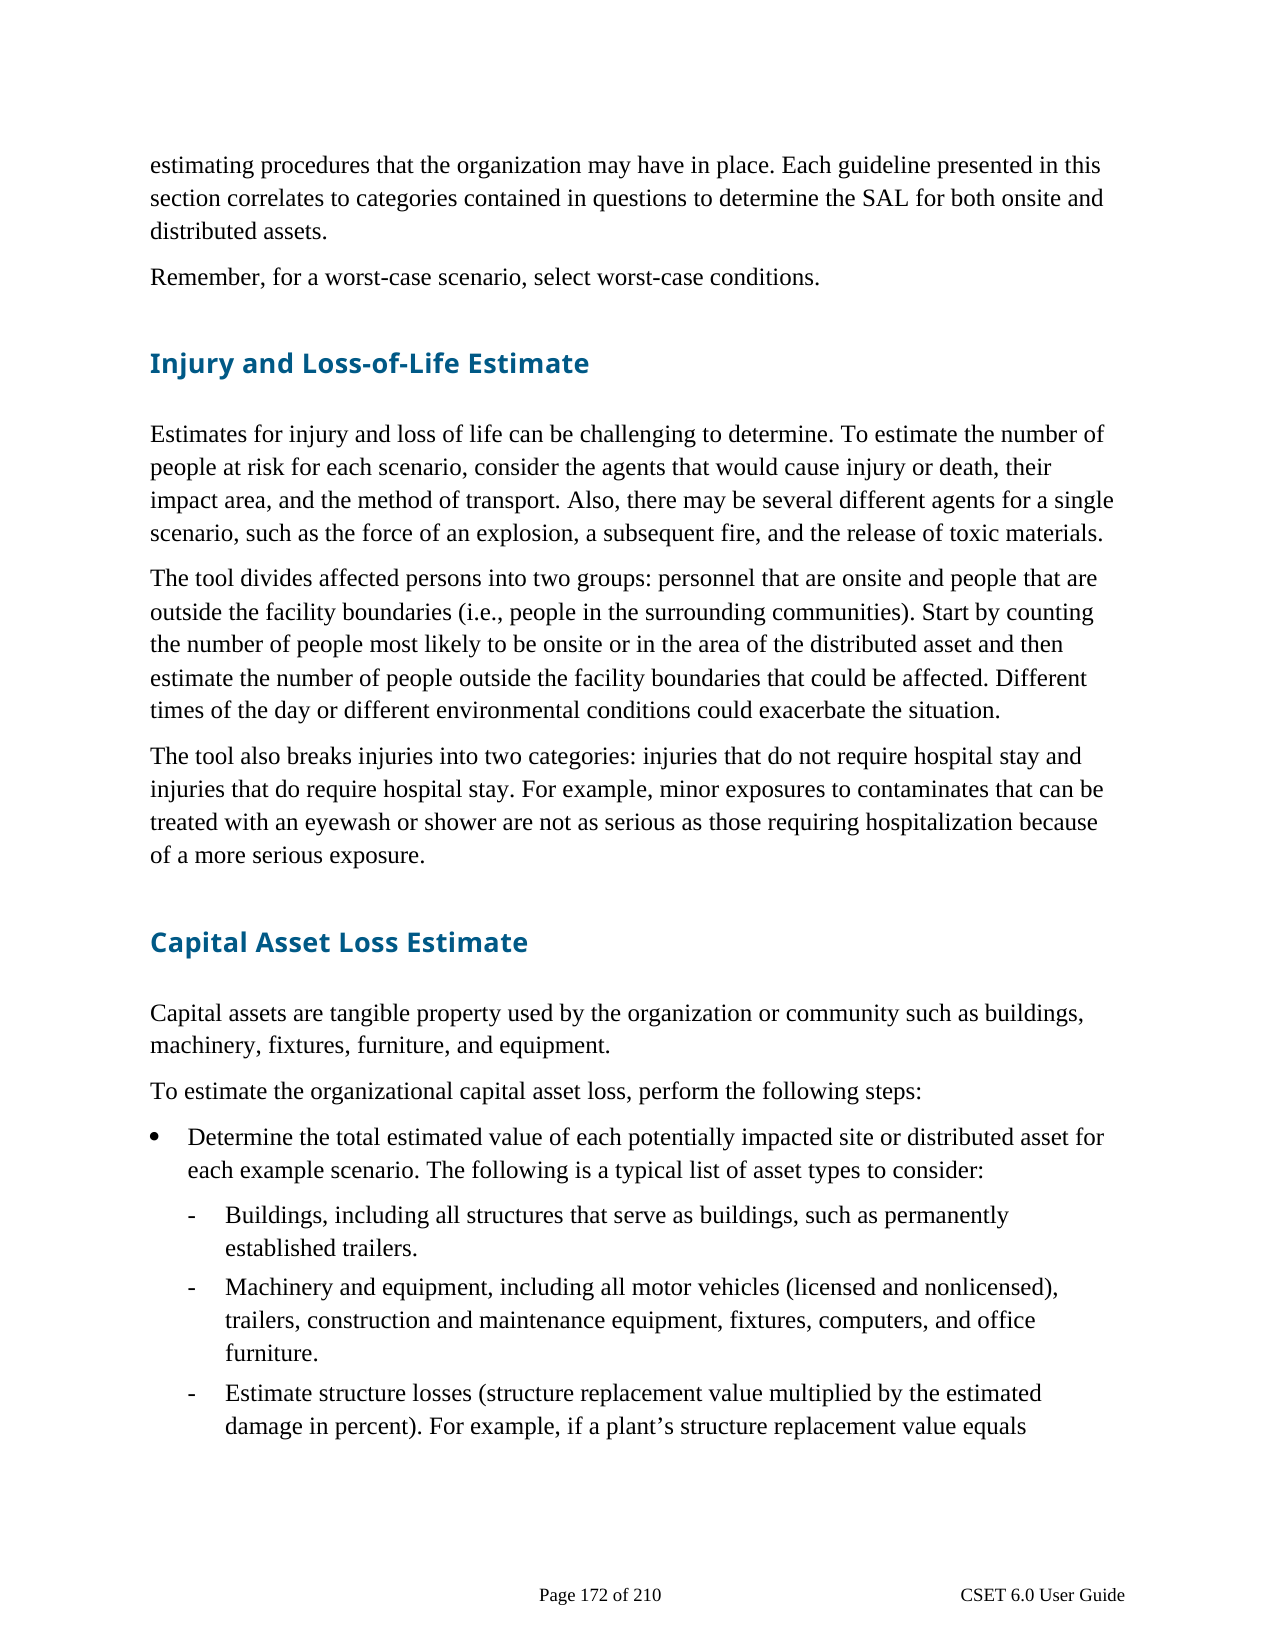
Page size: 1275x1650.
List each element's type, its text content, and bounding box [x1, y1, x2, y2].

list Machinery and equipment, including all motor vehicles (licensed and nonlicensed), trailers, construction and maintenance equipment, fixtures, computers, and office furniture. [187, 1272, 1125, 1367]
subtitle Injury and Loss-of-Life Estimate [150, 344, 1125, 381]
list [187, 1378, 1125, 1439]
text The tool also breaks injuries into two categories: injuries that do not require hospital stay and injuries that do require hospital stay. For example, minor exposures to contaminates that can be treated with an eyewash or shower are not as serious as those requiring hospitalization because of a more serious exposure. [150, 741, 1125, 869]
list Buildings, including all structures that serve as buildings, such as permanently established trailers. [187, 1200, 1125, 1262]
list Determine the total estimated value of each potentially impacted site or distributed asset for each example scenario. The following is a typical list of asset types to consider: [150, 1122, 1125, 1183]
subtitle Capital Asset Loss Estimate [150, 923, 1125, 960]
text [150, 150, 1125, 245]
text To estimate the organizational capital asset loss, perform the following steps: [150, 1076, 1125, 1105]
text The tool divides affected persons into two groups: personnel that are onsite and people that are outside the facility boundaries (i.e., people in the surrounding communities). Start by counting the number of people most likely to be onsite or in the area of the distributed asset and then estimate the number of people outside the facility boundaries that could be affected. Different times of the day or different environmental conditions could exacerbate the situation. [150, 563, 1125, 724]
text Capital assets are tangible property used by the organization or community such as buildings, machinery, fixtures, furniture, and equipment. [150, 998, 1125, 1059]
text Estimates for injury and loss of life can be challenging to determine. To estimate the number of people at risk for each scenario, consider the agents that would cause injury or death, their impact area, and the method of transport. Also, there may be several different agents for a single scenario, such as the force of an explosion, a subsequent fire, and the release of toxic materials. [150, 419, 1125, 547]
text Remember, for a worst-case scenario, select worst-case conditions. [150, 262, 1125, 290]
